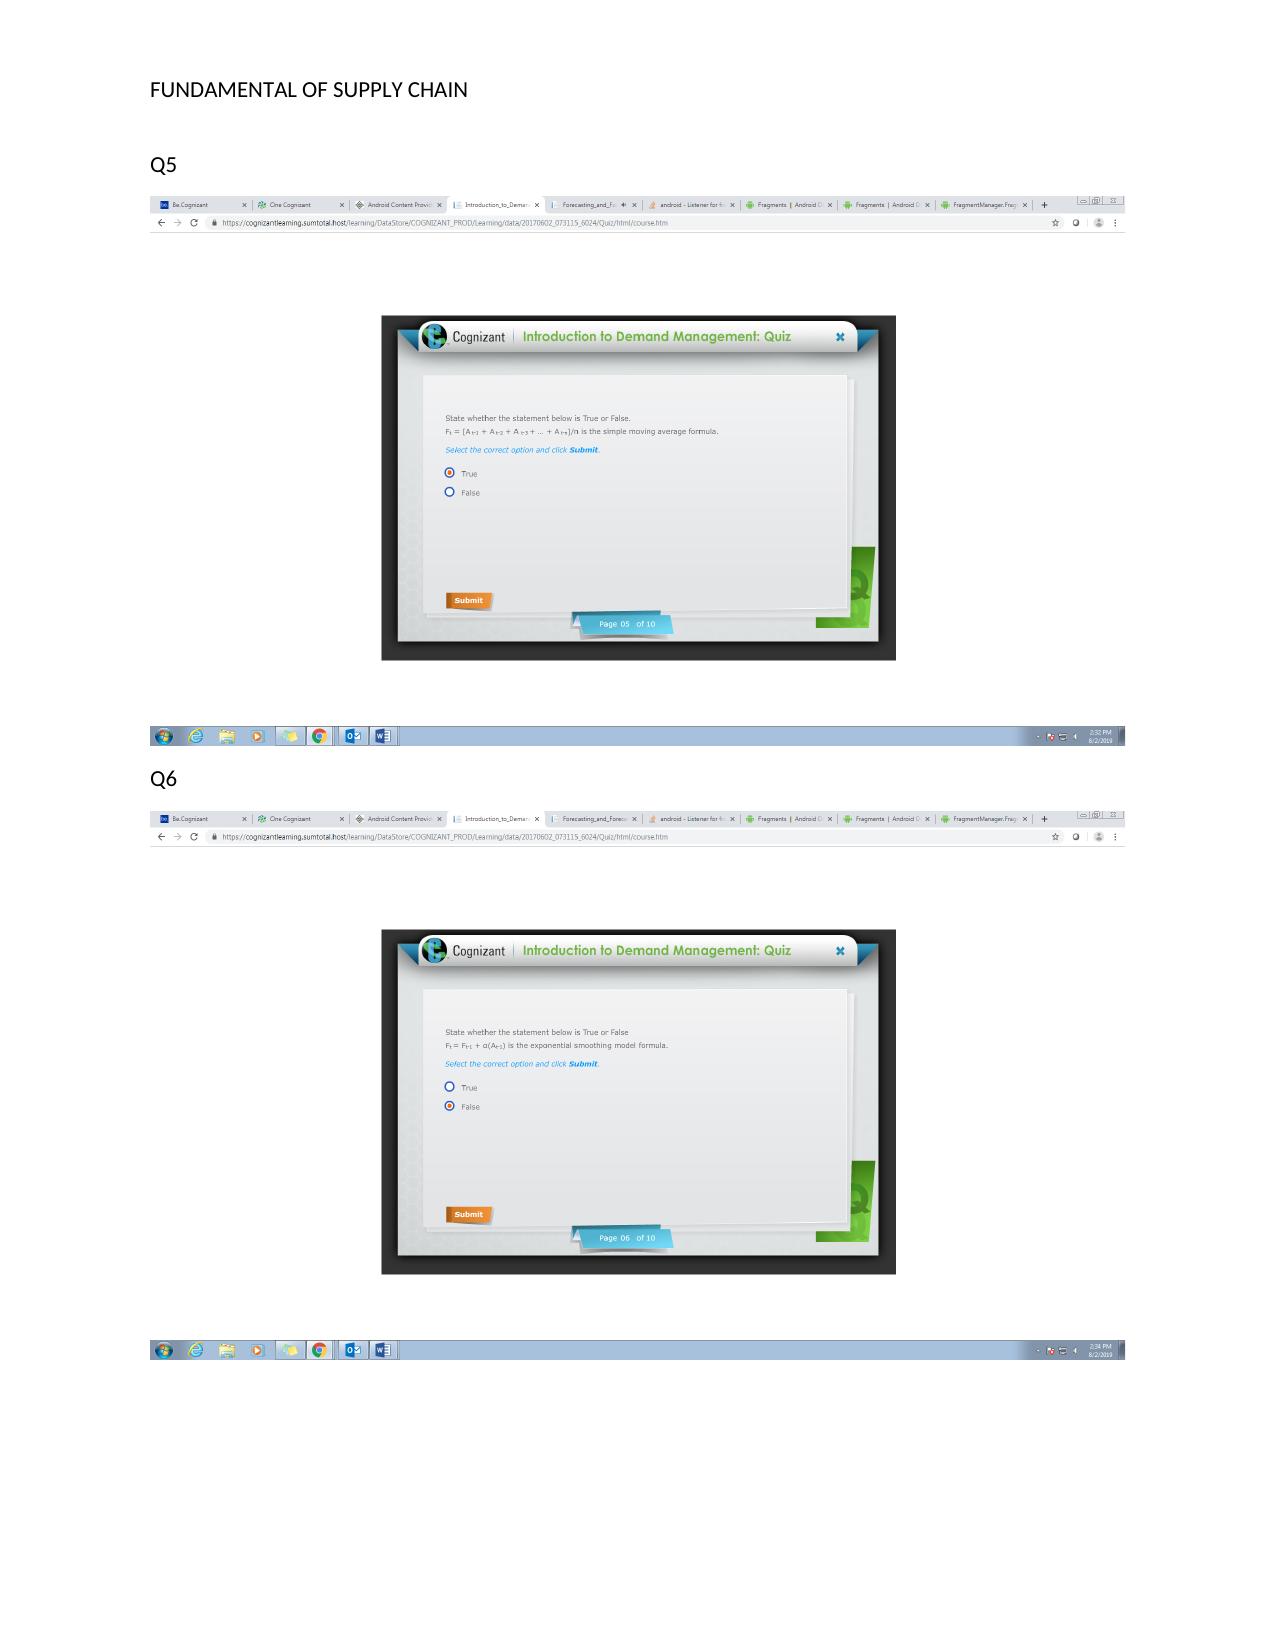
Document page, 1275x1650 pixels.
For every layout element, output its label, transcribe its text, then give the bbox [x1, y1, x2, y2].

text Q5 [150, 150, 1125, 178]
picture [150, 811, 1125, 1360]
text Q6 [150, 764, 1125, 792]
picture [150, 196, 1125, 746]
